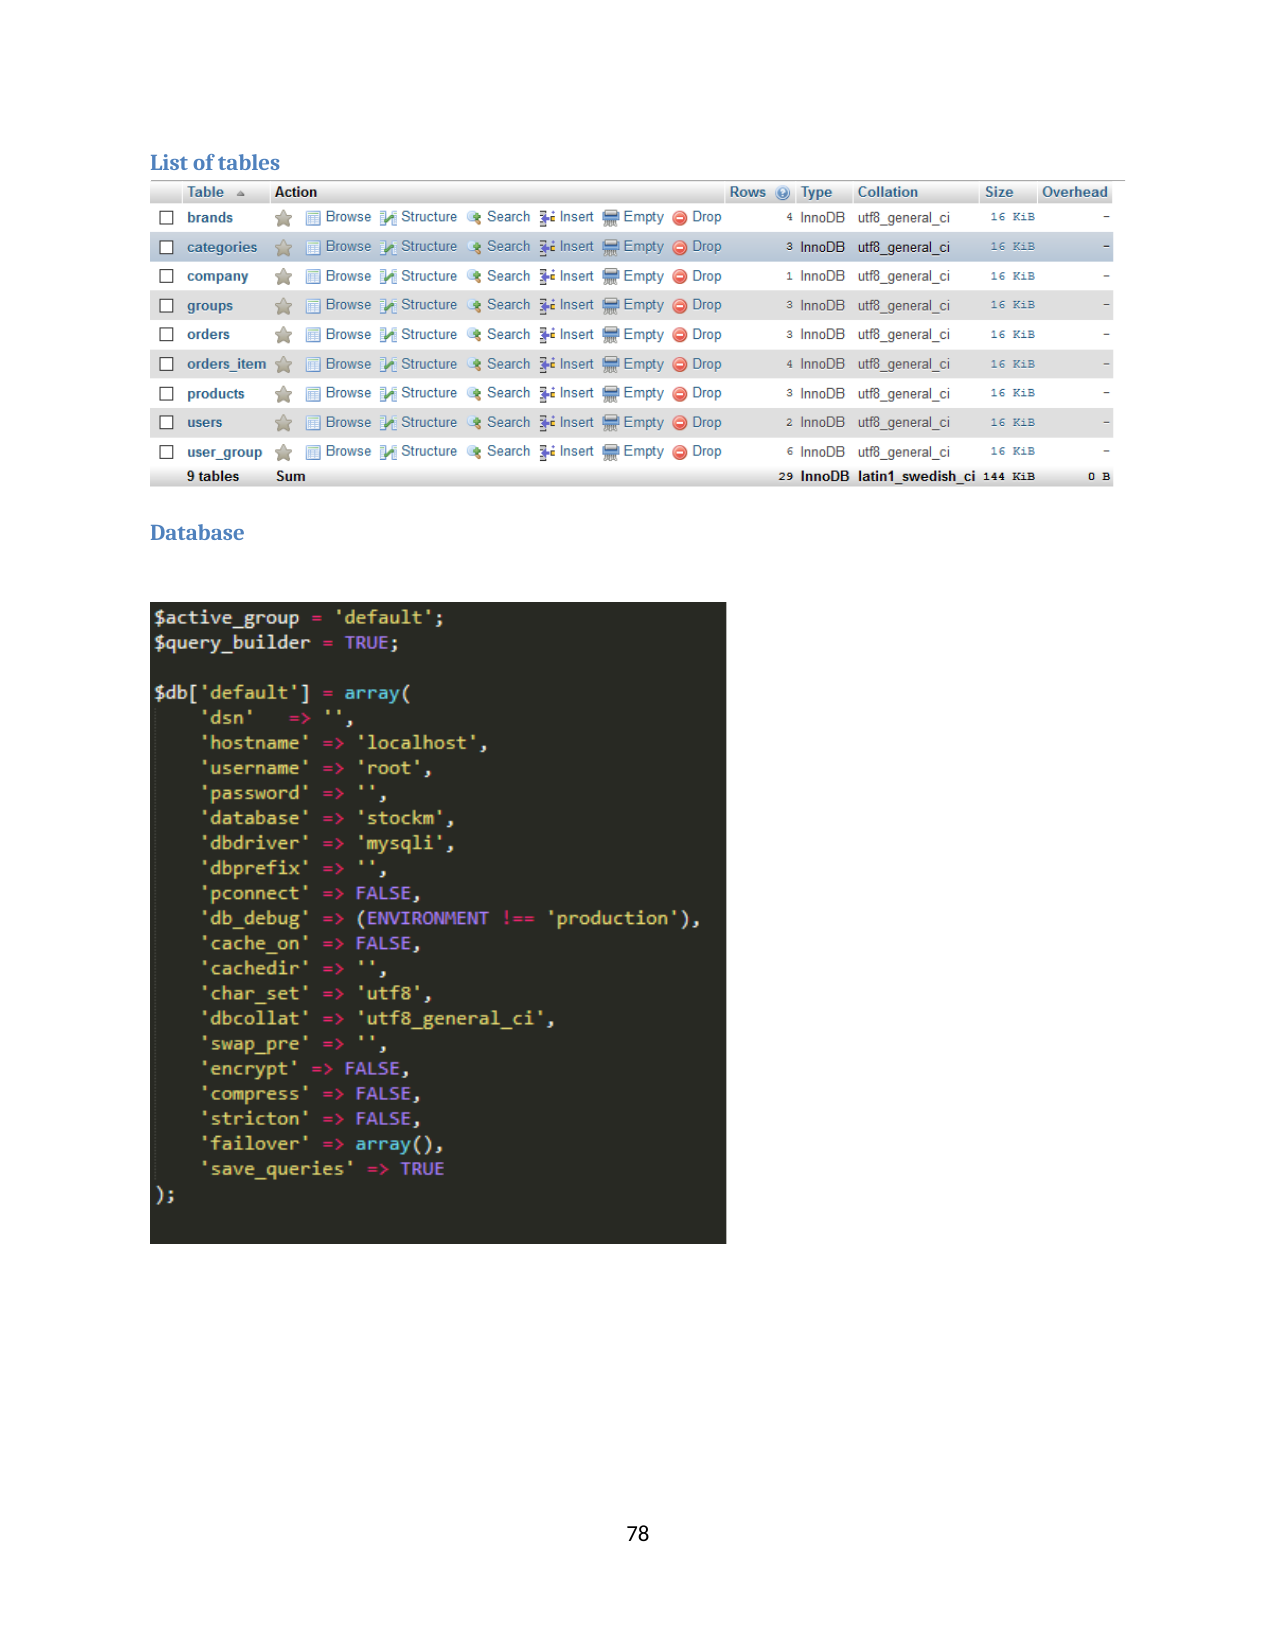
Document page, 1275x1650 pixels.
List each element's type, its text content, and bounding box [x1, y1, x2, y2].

subtitle Database [150, 519, 1125, 546]
picture [150, 180, 1125, 495]
picture [150, 602, 727, 1244]
subtitle List of tables [150, 150, 1125, 176]
